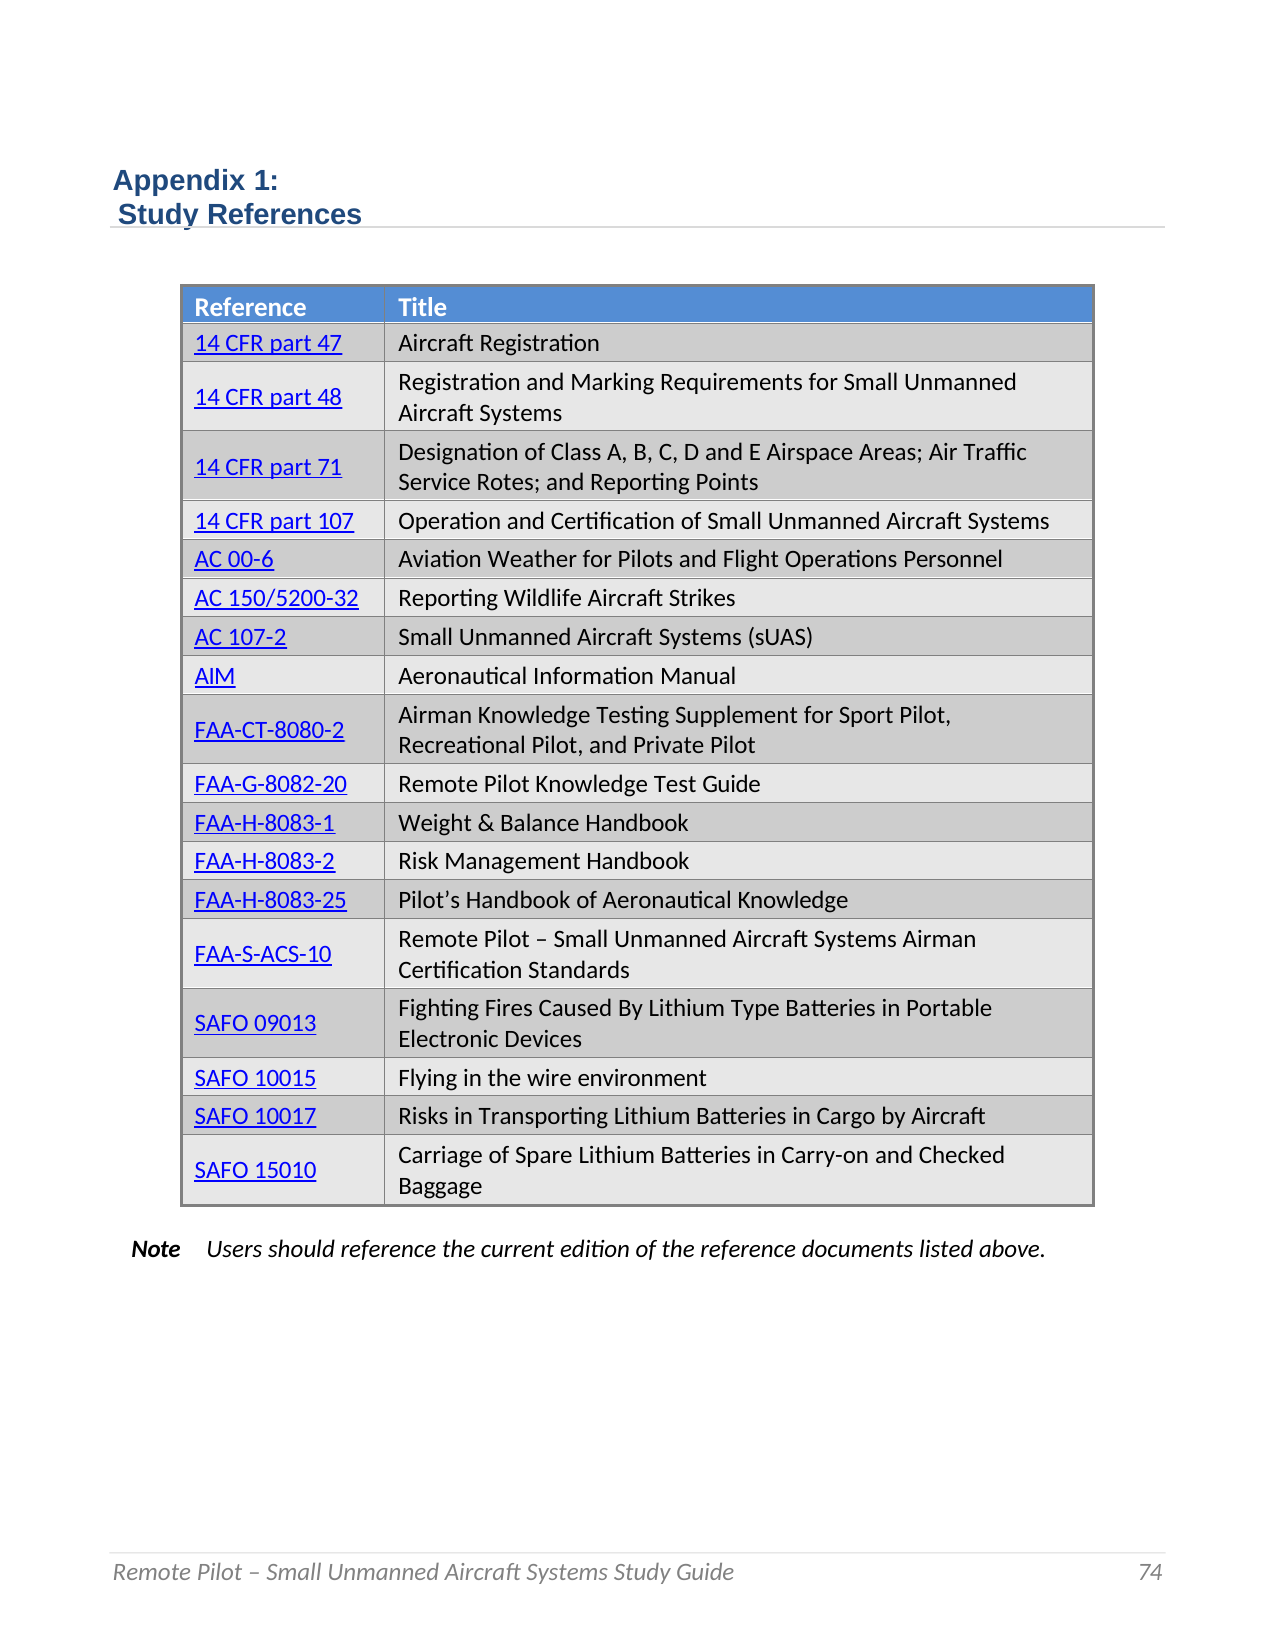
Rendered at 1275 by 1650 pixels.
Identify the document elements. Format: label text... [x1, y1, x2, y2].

table_cell FAA-H-8083-25 [183, 880, 384, 918]
table_cell Aeronautical Information Manual [385, 656, 1092, 693]
table_cell Small Unmanned Aircraft Systems (sUAS) [385, 617, 1092, 655]
table_cell Risks in Transporting Lithium Batteries in Cargo by Aircraft [385, 1096, 1092, 1134]
table_cell 14 CFR part 107 [183, 501, 384, 538]
table_cell Carriage of Spare Lithium Batteries in Carry-on and Checked Baggage [385, 1135, 1092, 1204]
table_cell AC 00-6 [183, 540, 384, 577]
table_cell Aviation Weather for Pilots and Flight Operations Personnel [385, 540, 1092, 577]
table_cell FAA-G-8082-20 [183, 764, 384, 802]
table_cell 14 CFR part 48 [183, 362, 384, 430]
table_cell SAFO 15010 [183, 1135, 384, 1204]
table_cell Aircraft Registration [385, 324, 1092, 361]
text Note Users should reference the current edition of the reference documents listed above. [131, 1233, 1252, 1263]
table_cell Registration and Marking Requirements for Small Unmanned Aircraft Systems [385, 362, 1092, 430]
table_cell 14 CFR part 47 [183, 324, 384, 361]
table_cell Flying in the wire environment [385, 1058, 1092, 1095]
table_cell Remote Pilot Knowledge Test Guide [385, 764, 1092, 802]
table_cell Reporting Wildlife Aircraft Strikes [385, 579, 1092, 616]
table_cell AIM [183, 656, 384, 693]
table_cell FAA-CT-8080-2 [183, 695, 384, 763]
table_cell AC 107-2 [183, 617, 384, 655]
table_cell SAFO 10015 [183, 1058, 384, 1095]
table_cell 14 CFR part 71 [183, 431, 384, 499]
table_header Title [385, 287, 1092, 322]
table_cell SAFO 10017 [183, 1096, 384, 1134]
table_header Reference [183, 287, 384, 322]
table_cell Operation and Certification of Small Unmanned Aircraft Systems [385, 501, 1092, 538]
table_cell Airman Knowledge Testing Supplement for Sport Pilot, Recreational Pilot, and Private Pilot [385, 695, 1092, 763]
table_cell Remote Pilot – Small Unmanned Aircraft Systems Airman Certification Standards [385, 919, 1092, 987]
table_cell FAA-H-8083-2 [183, 842, 384, 879]
text Study References [109, 197, 1252, 231]
table_cell Weight & Balance Handbook [385, 803, 1092, 841]
table_cell AC 150/5200-32 [183, 579, 384, 616]
table_cell Risk Management Handbook [385, 842, 1092, 879]
table_cell Designation of Class A, B, C, D and E Airspace Areas; Air Traffic Service Rotes; and Reporting Points [385, 431, 1092, 499]
table_cell Pilot’s Handbook of Aeronautical Knowledge [385, 880, 1092, 918]
table_cell Fighting Fires Caused By Lithium Type Batteries in Portable Electronic Devices [385, 989, 1092, 1057]
table_cell FAA-S-ACS-10 [183, 919, 384, 987]
subtitle Appendix 1: [112, 163, 1252, 197]
table_cell SAFO 09013 [183, 989, 384, 1057]
table_cell FAA-H-8083-1 [183, 803, 384, 841]
